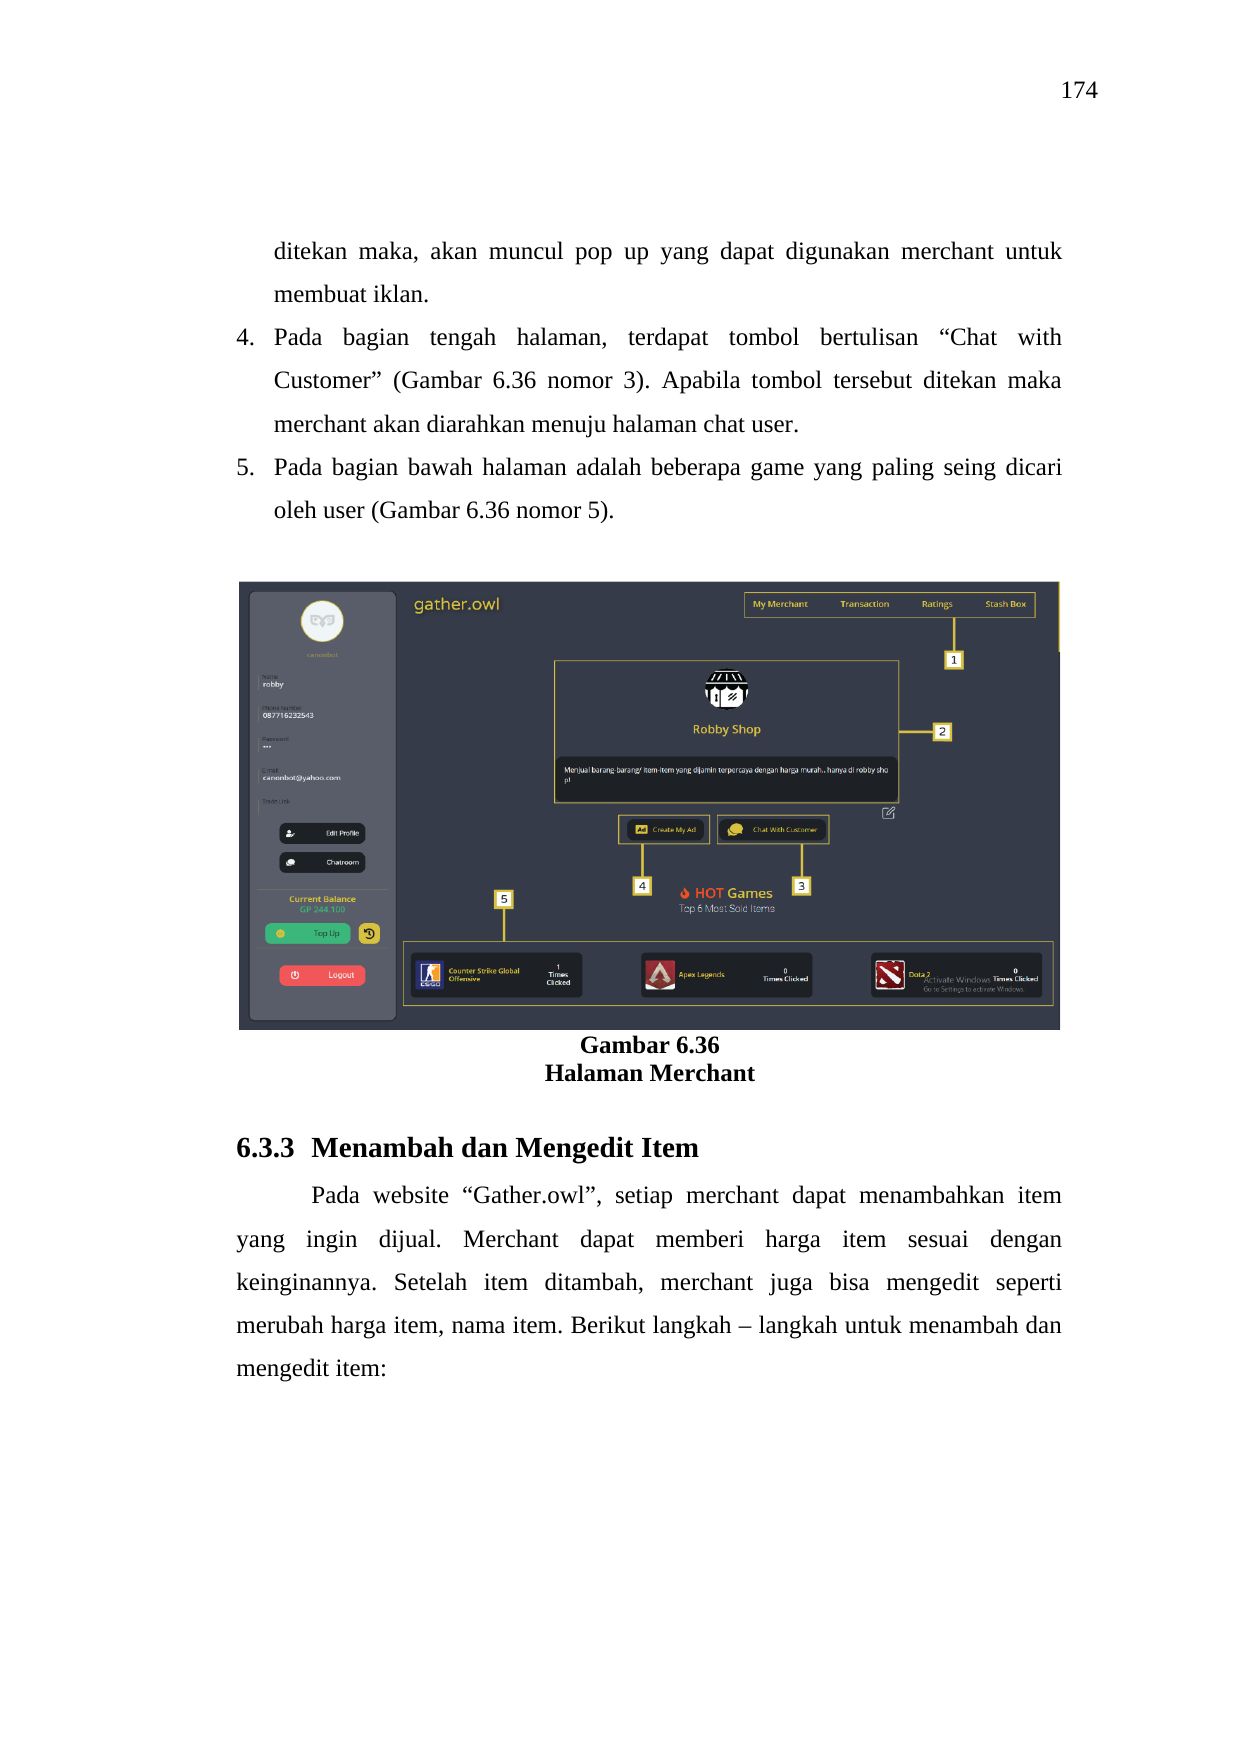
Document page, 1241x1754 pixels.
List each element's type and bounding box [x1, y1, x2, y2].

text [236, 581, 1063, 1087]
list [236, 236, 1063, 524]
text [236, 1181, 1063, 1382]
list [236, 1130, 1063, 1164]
picture [239, 581, 1061, 1030]
